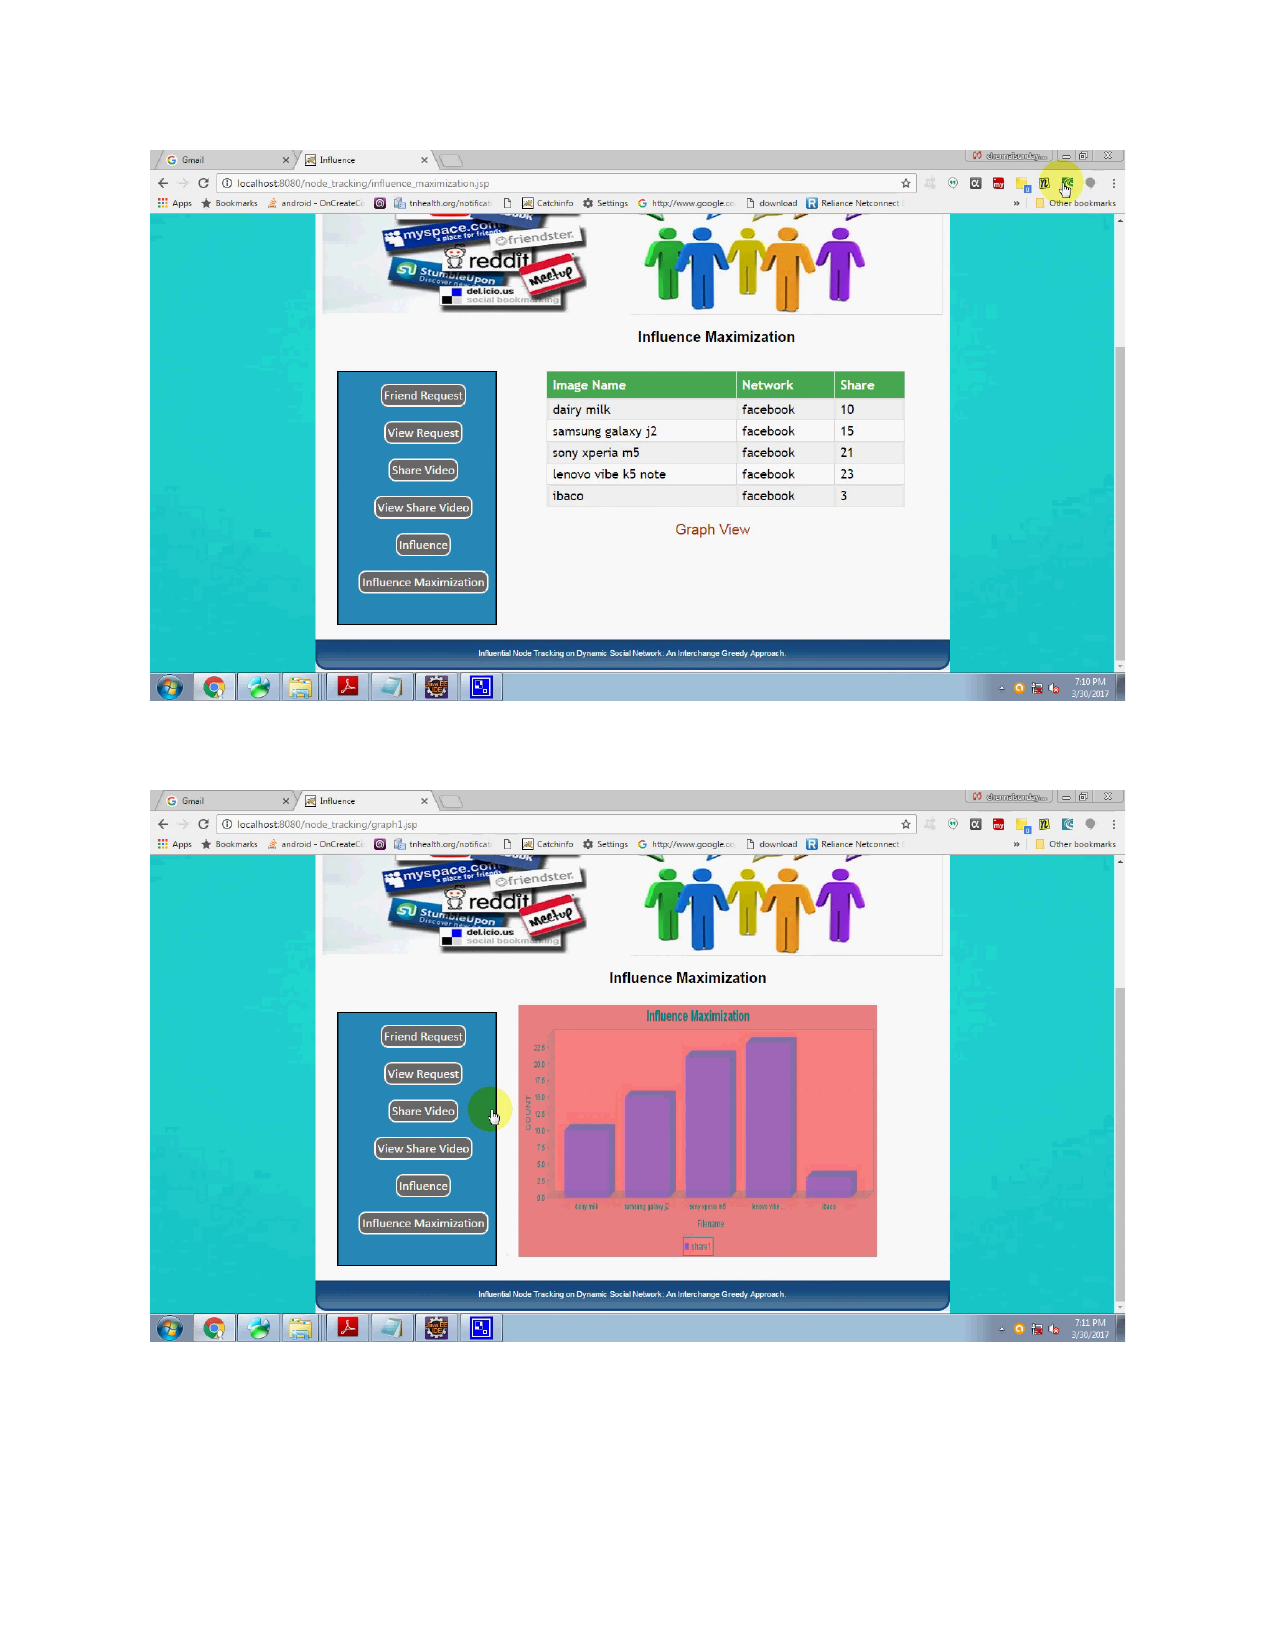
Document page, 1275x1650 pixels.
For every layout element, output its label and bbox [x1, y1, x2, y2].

picture [150, 790, 1125, 1342]
picture [150, 150, 1125, 701]
